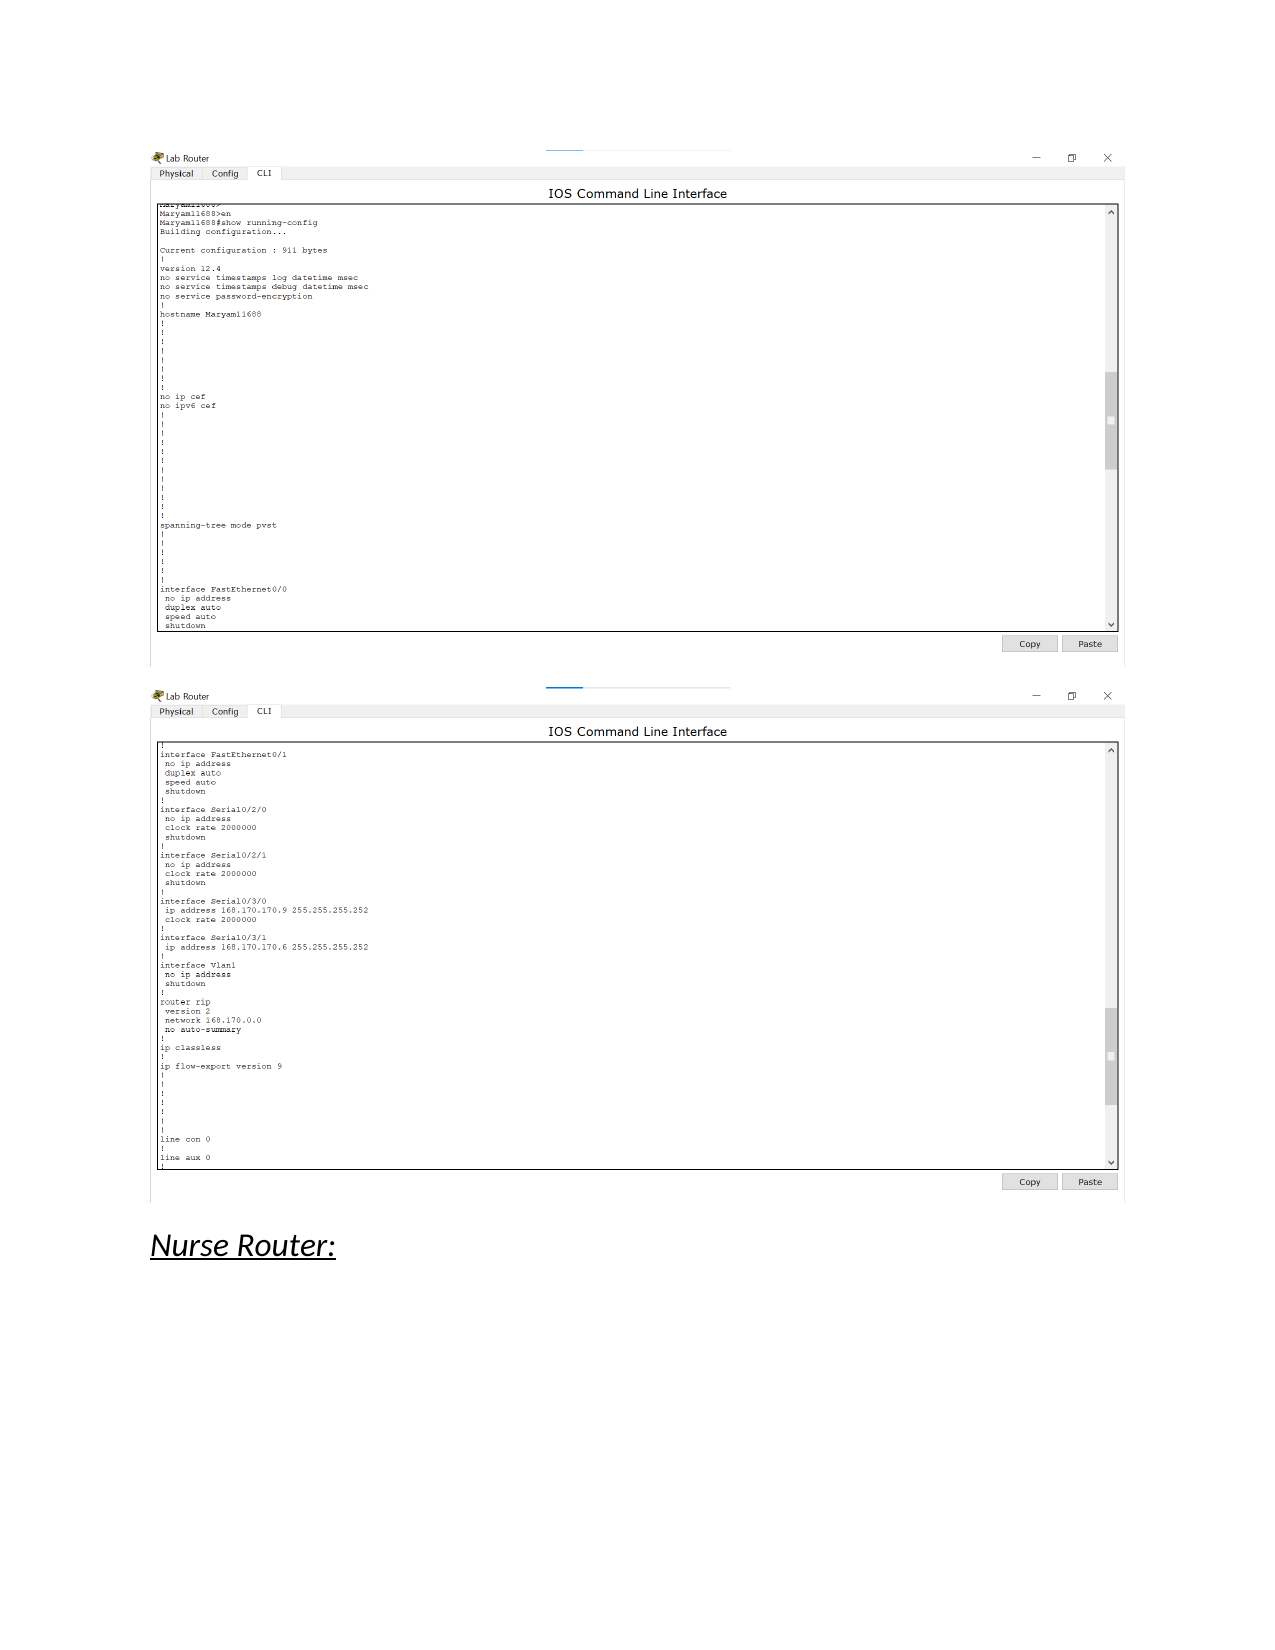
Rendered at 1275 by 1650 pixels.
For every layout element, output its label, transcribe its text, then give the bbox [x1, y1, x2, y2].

picture [150, 150, 1125, 667]
text Nurse Router: [150, 1223, 1125, 1264]
picture [150, 687, 1125, 1203]
